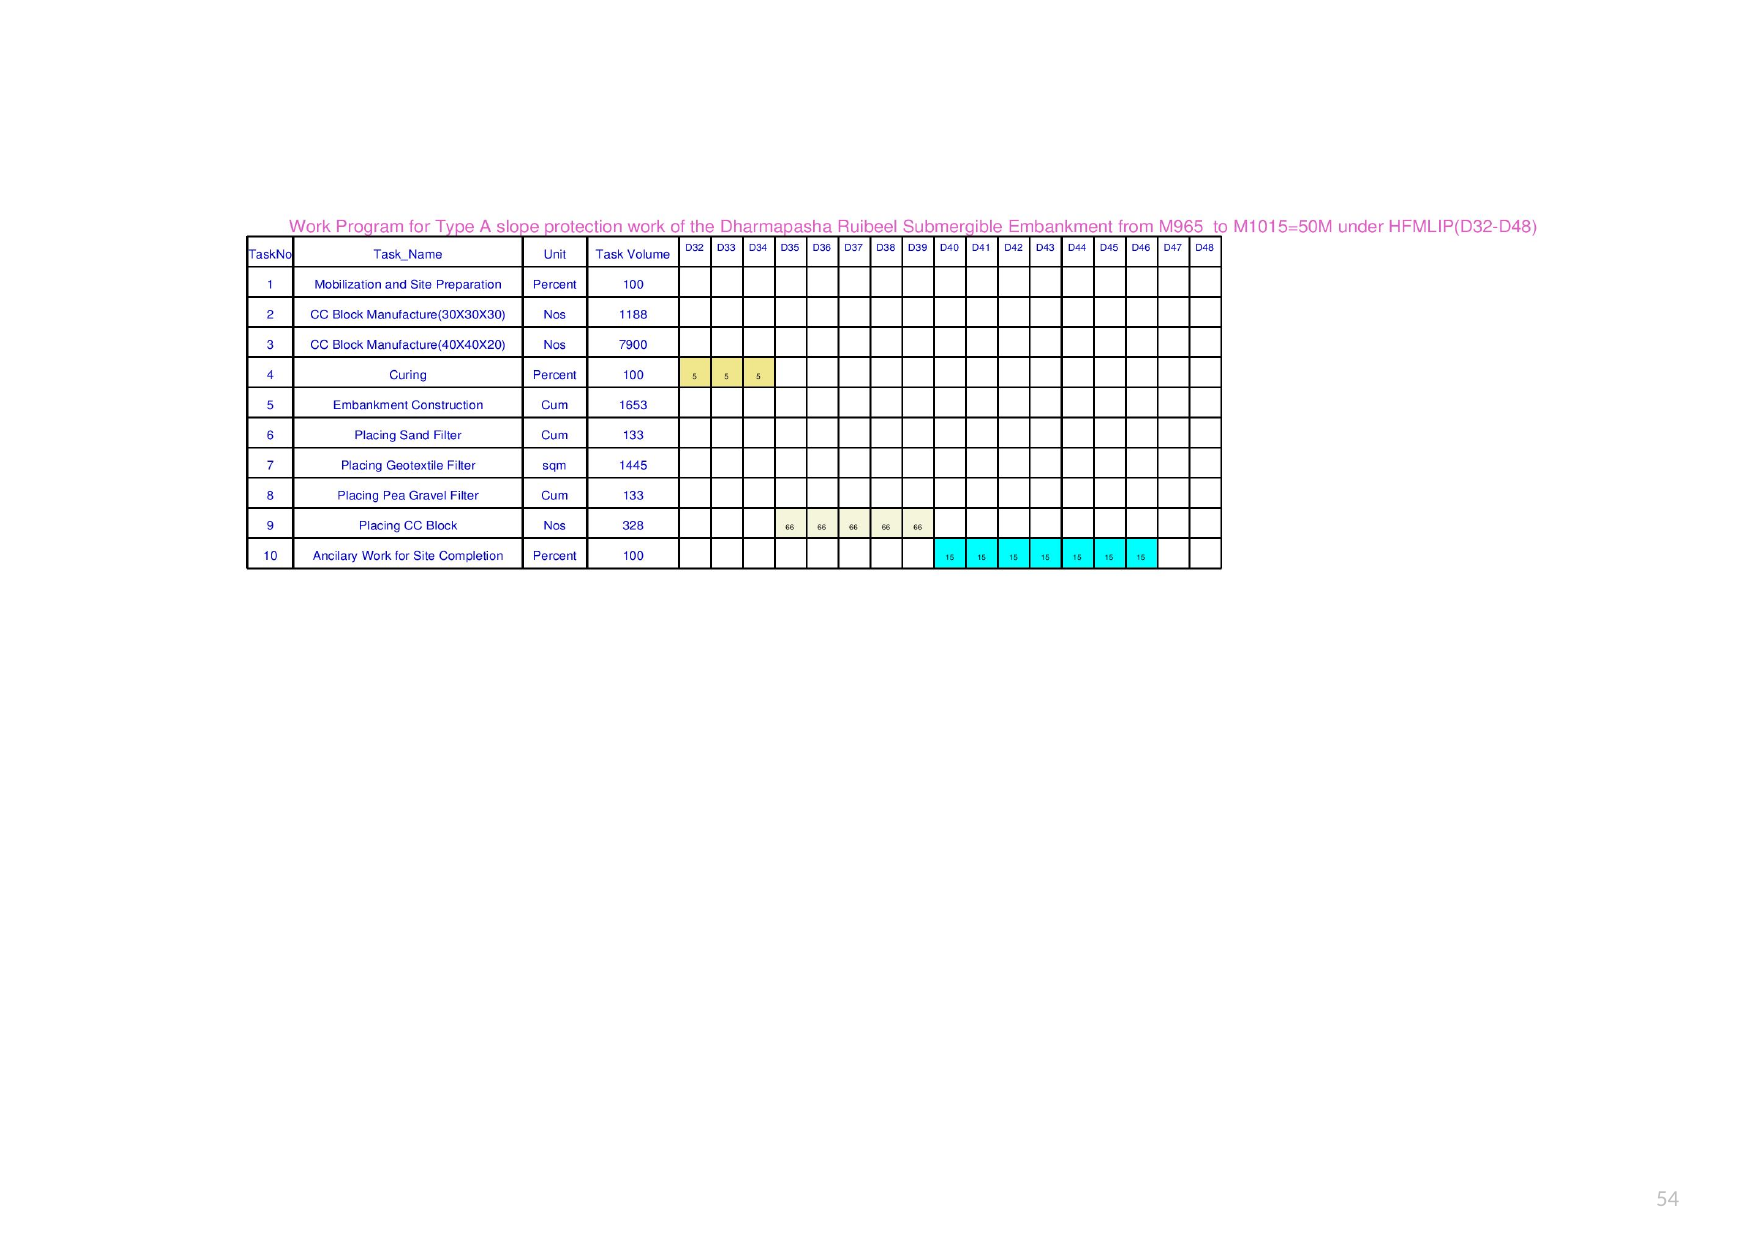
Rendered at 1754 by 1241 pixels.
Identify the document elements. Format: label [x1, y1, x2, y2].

picture [155, 150, 1674, 1166]
